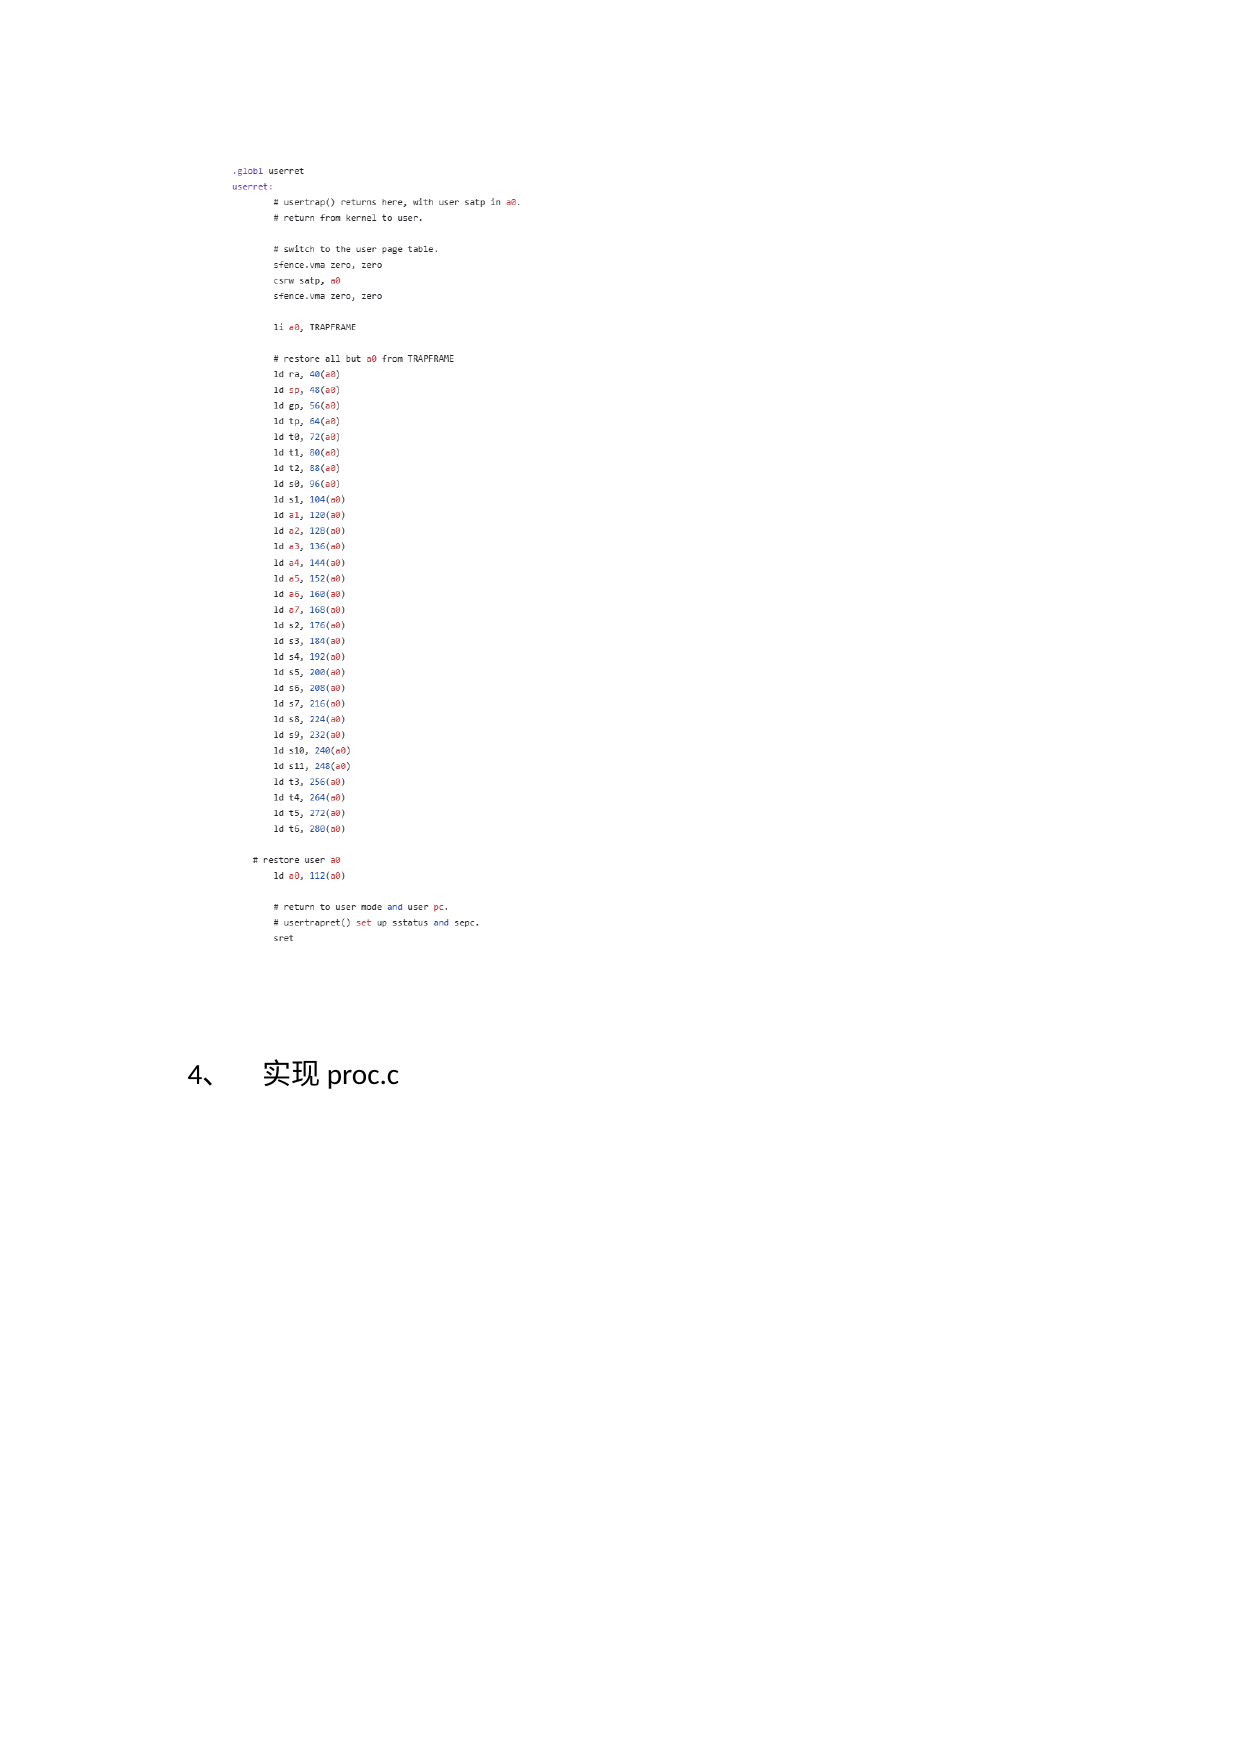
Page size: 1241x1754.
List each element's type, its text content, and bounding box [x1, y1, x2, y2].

list 实现proc.c [187, 1039, 1053, 1104]
picture [231, 162, 954, 951]
